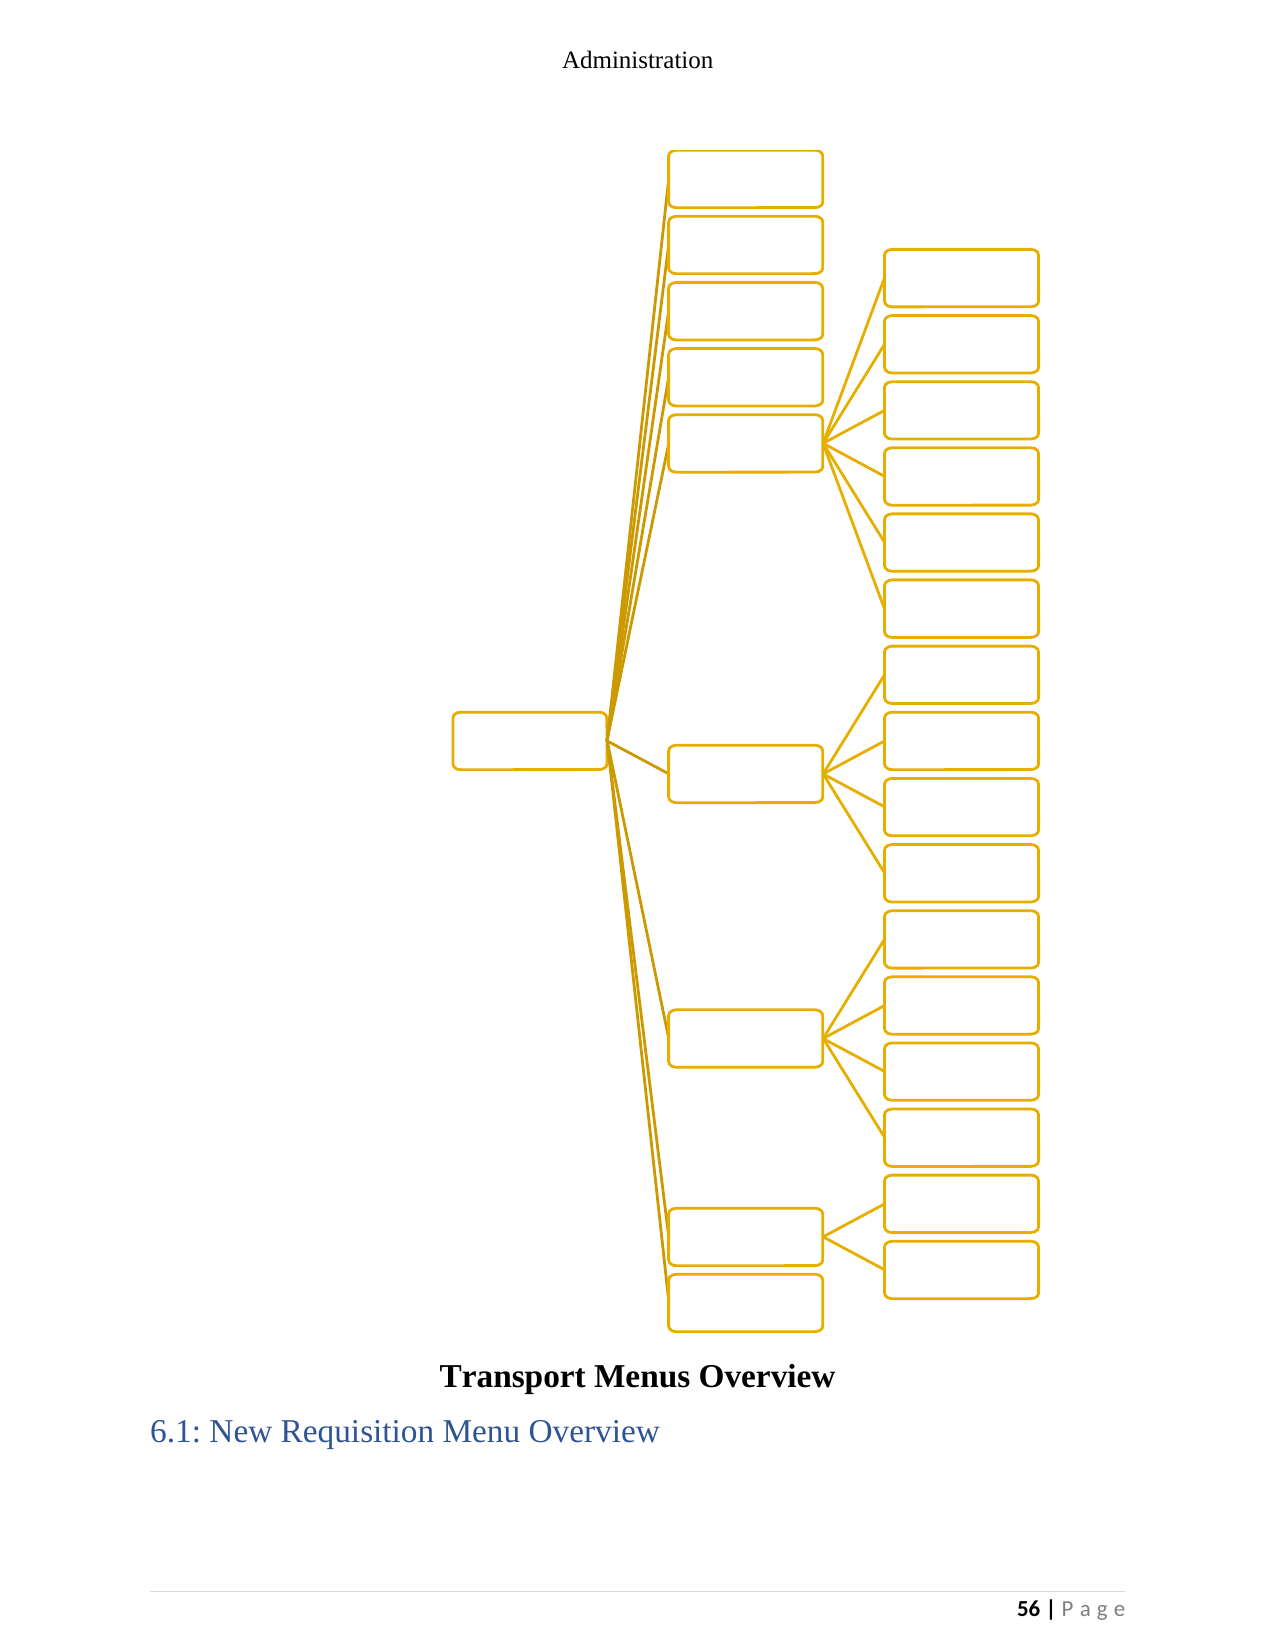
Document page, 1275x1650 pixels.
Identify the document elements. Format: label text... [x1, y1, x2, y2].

text Transport Menus Overview [150, 1356, 1125, 1395]
subtitle 6.1: New Requisition Menu Overview [150, 1411, 1125, 1450]
